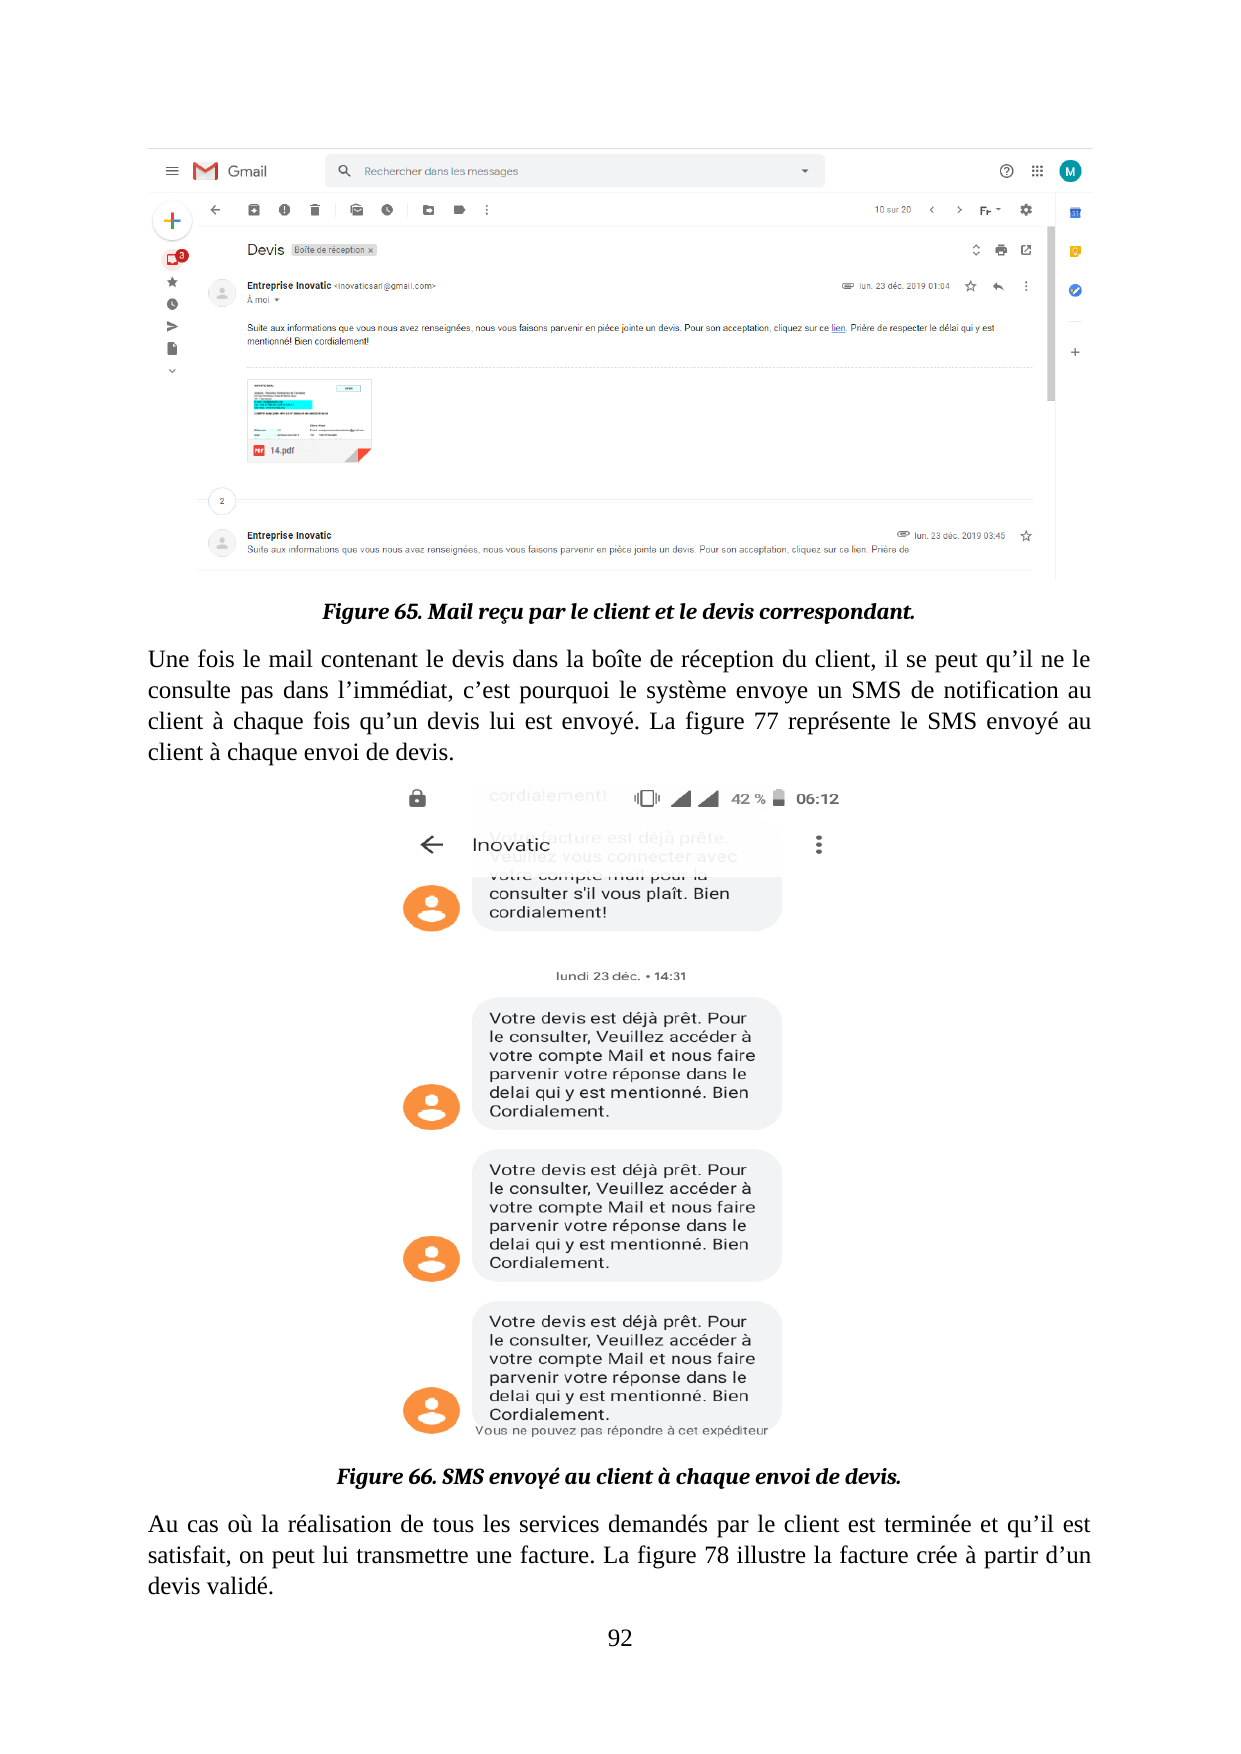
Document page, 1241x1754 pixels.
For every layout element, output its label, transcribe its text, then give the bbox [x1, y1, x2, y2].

text Une fois le mail contenant le devis dans la boîte de réception du client, il se peut qu’il ne le consulte pas dans l’immédiat, c’est pourquoi le système envoye un SMS de notification au client à chaque fois qu’un devis lui est envoyé. La figure 77 représente le SMS envoyé au client à chaque envoi de devis. [148, 644, 1092, 766]
picture [147, 147, 1093, 580]
picture [391, 784, 850, 1445]
text Au cas où la réalisation de tous les services demandés par le client est terminée et qu’il est satisfait, on peut lui transmettre une facture. La figure 78 illustre la facture crée à partir d’un devis validé. [148, 1509, 1092, 1599]
